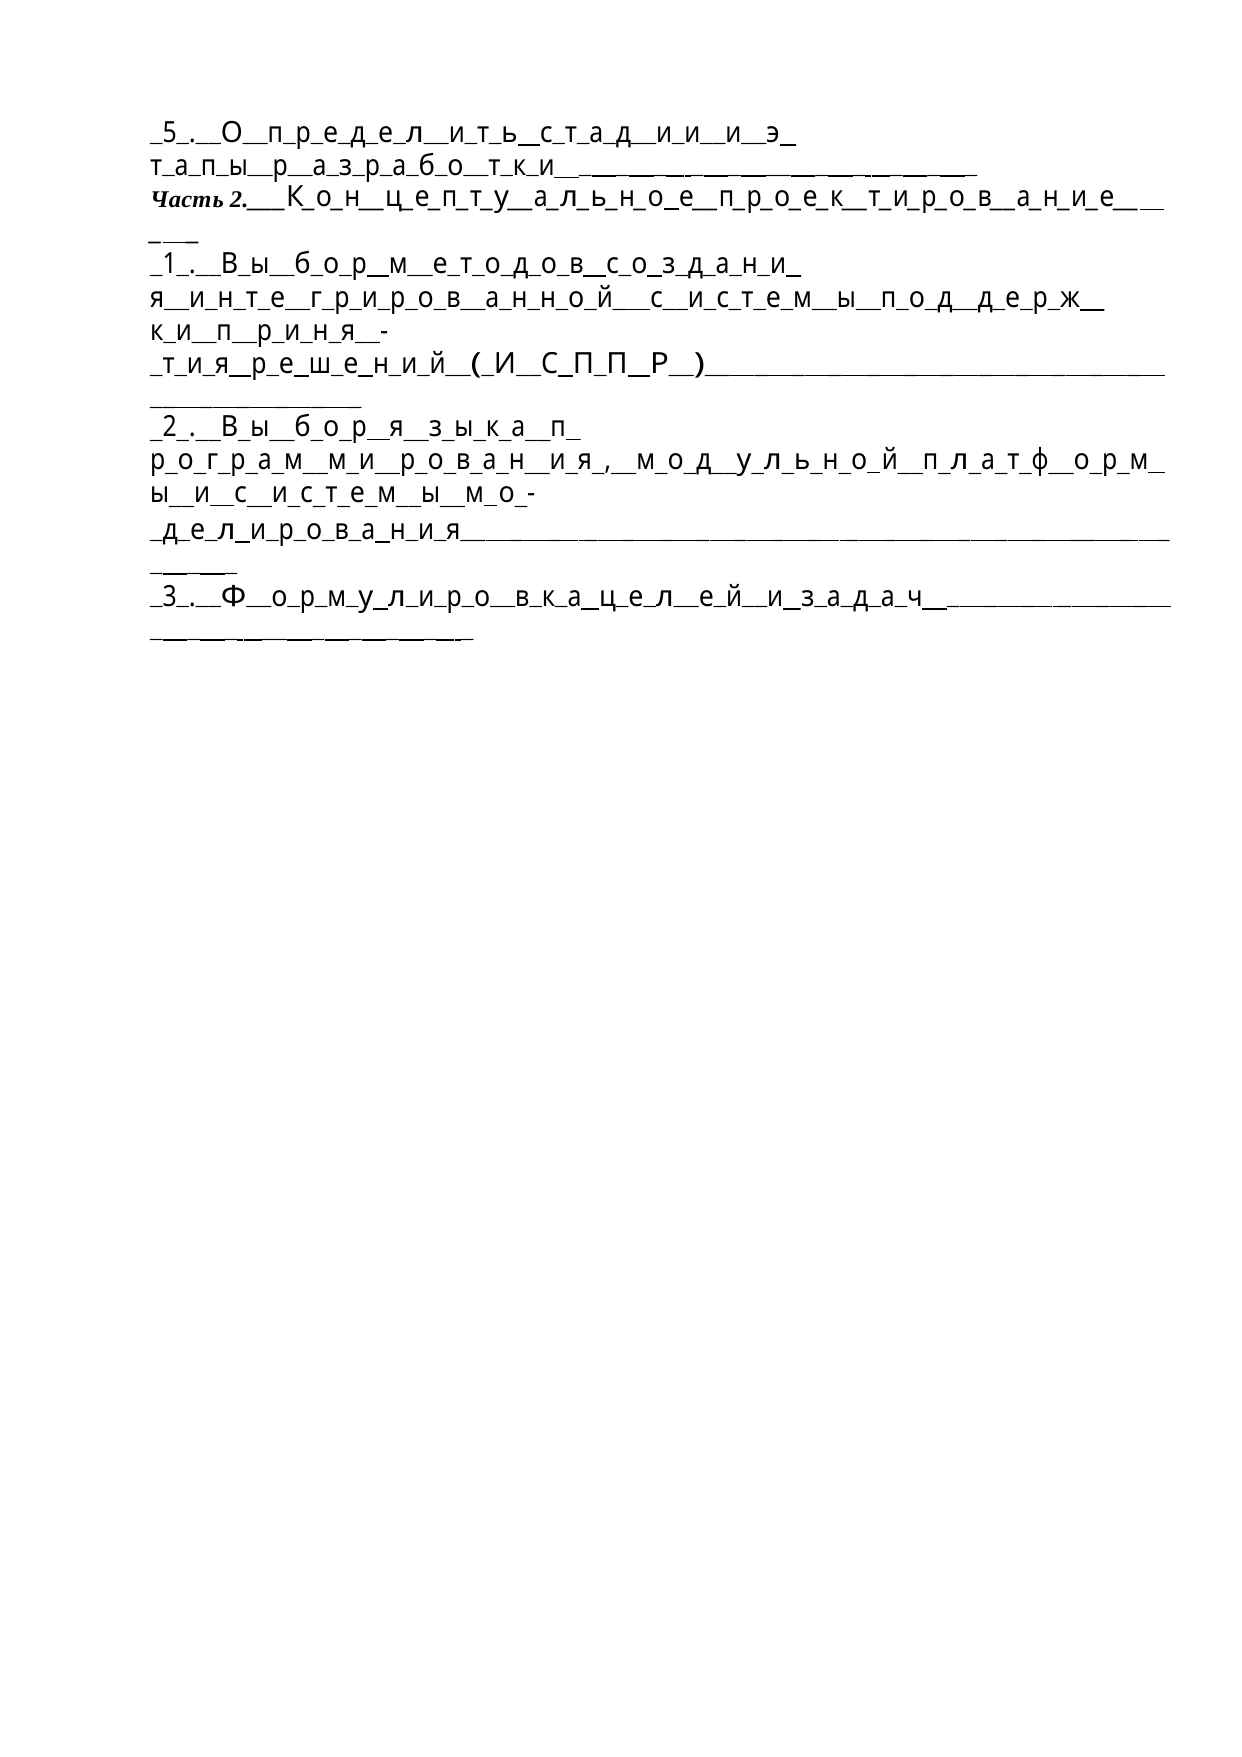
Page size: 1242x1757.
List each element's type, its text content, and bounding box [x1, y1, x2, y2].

text Часть 2.___К_о_н__ц_е_п_т_у__а_л_ь_н_о е__п_р_о_е_к__т_и_р_о_в__а_н_и_е__ _ _ [150, 181, 1173, 247]
text _2_.__В_ы__б_о_р я__з_ы_к_а__п р_о_г_р_а_м__м_и__р_о_в_а_н__и_я_,__м_о_д__у_л_ь_н_о й__п_л_а_т_ф__о_р_м ы__и с__и_с_т_е_м__ы__м о_- [150, 412, 1173, 511]
text _3_.__Ф__о_р_м_у л_и_р_о__в_к_а ц_е_л__е_й__и з_а_д_а_ч _ _ _ _ _ _ _ _ _ __ _ _ _ _ _ [150, 579, 1173, 647]
text _т_и_я р_е ш_е н_и_й__(_И__С П_П Р__)__ _ _ _ _ _ _ _ _ _ _ _ __ _ _ _ _ _ [150, 347, 1173, 412]
text _5_.__О__п_р_е_д_е_л__и_т_ь с_т_а_д__и_и__и__э т_а_п_ы__р__а_з_р_а_б_о__т_к_и _ _ _ _ _ __ _ _ _ _ _ [150, 117, 1173, 181]
text _1_.__В_ы__б_о_р м__е_т_о_д_о_в с_о з_д_а_н_и я__и_н_т_е__г_р_и_р_о_в__а_н_н_о_й_ с__и_с_т_е_м__ы__п_о_д__д_е_р_ж к_и__п__р_и_н_я__- [150, 247, 1173, 347]
text _д_е_л и_р_о_в_а н_и_я__ _ _ _ _ _ _ _ _ _ _ _ _ _ _ _ __ _ _ _ _ _ [150, 512, 1173, 579]
